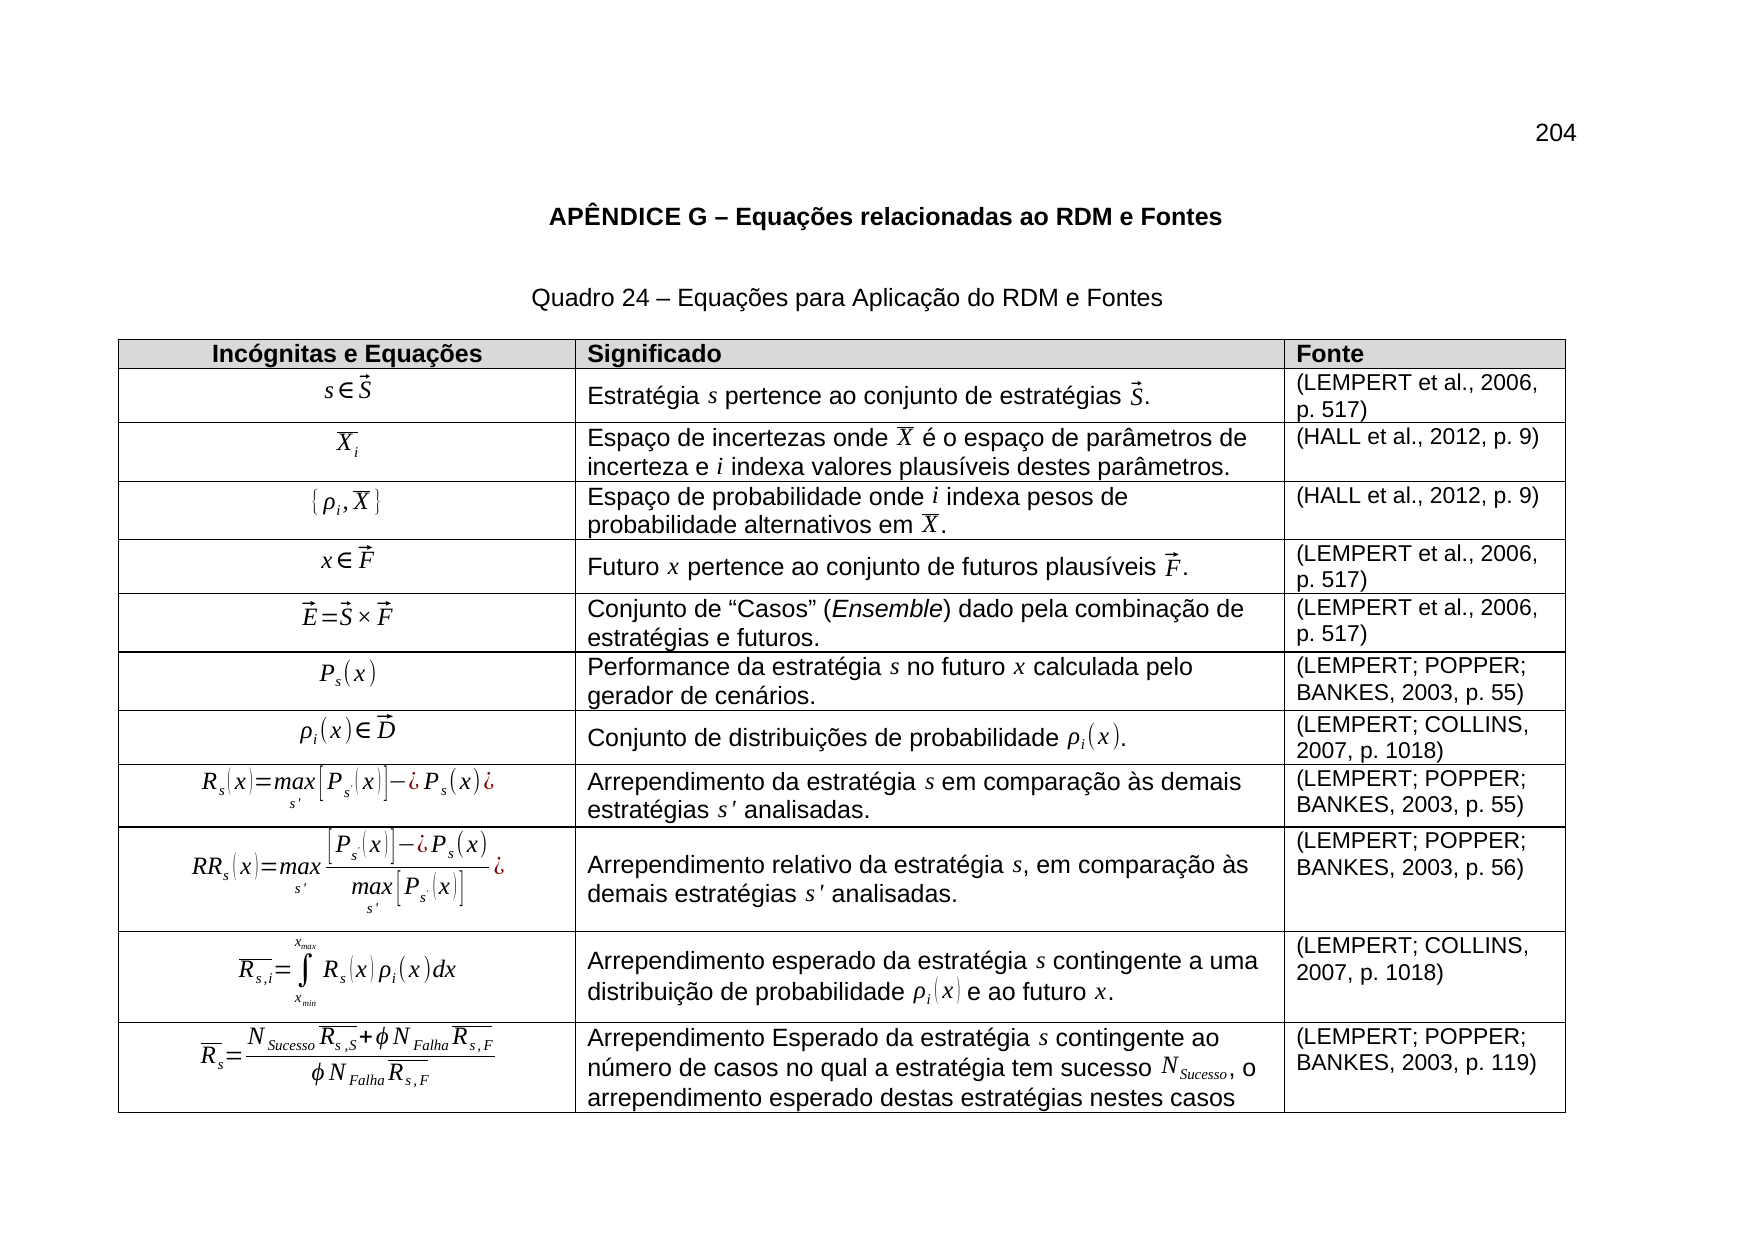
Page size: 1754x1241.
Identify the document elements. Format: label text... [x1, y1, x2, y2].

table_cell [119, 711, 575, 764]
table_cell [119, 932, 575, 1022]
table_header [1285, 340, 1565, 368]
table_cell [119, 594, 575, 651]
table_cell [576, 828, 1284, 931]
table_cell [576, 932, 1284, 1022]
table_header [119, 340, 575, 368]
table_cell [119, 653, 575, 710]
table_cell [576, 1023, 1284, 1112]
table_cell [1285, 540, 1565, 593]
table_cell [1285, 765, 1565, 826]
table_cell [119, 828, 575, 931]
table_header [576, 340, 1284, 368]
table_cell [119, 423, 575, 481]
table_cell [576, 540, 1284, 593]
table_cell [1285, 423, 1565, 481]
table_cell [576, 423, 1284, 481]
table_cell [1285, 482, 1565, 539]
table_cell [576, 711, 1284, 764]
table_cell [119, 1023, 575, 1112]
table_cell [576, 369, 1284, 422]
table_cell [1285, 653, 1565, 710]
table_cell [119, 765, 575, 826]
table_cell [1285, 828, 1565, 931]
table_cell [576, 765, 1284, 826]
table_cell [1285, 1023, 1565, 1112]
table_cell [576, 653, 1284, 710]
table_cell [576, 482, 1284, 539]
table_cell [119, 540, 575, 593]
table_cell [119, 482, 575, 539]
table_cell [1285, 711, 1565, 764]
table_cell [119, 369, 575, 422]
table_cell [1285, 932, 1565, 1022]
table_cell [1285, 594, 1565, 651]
subtitle APÊNDICE G – Equações relacionadas ao RDM e Fontes [195, 202, 1577, 231]
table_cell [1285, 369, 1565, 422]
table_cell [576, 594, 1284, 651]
